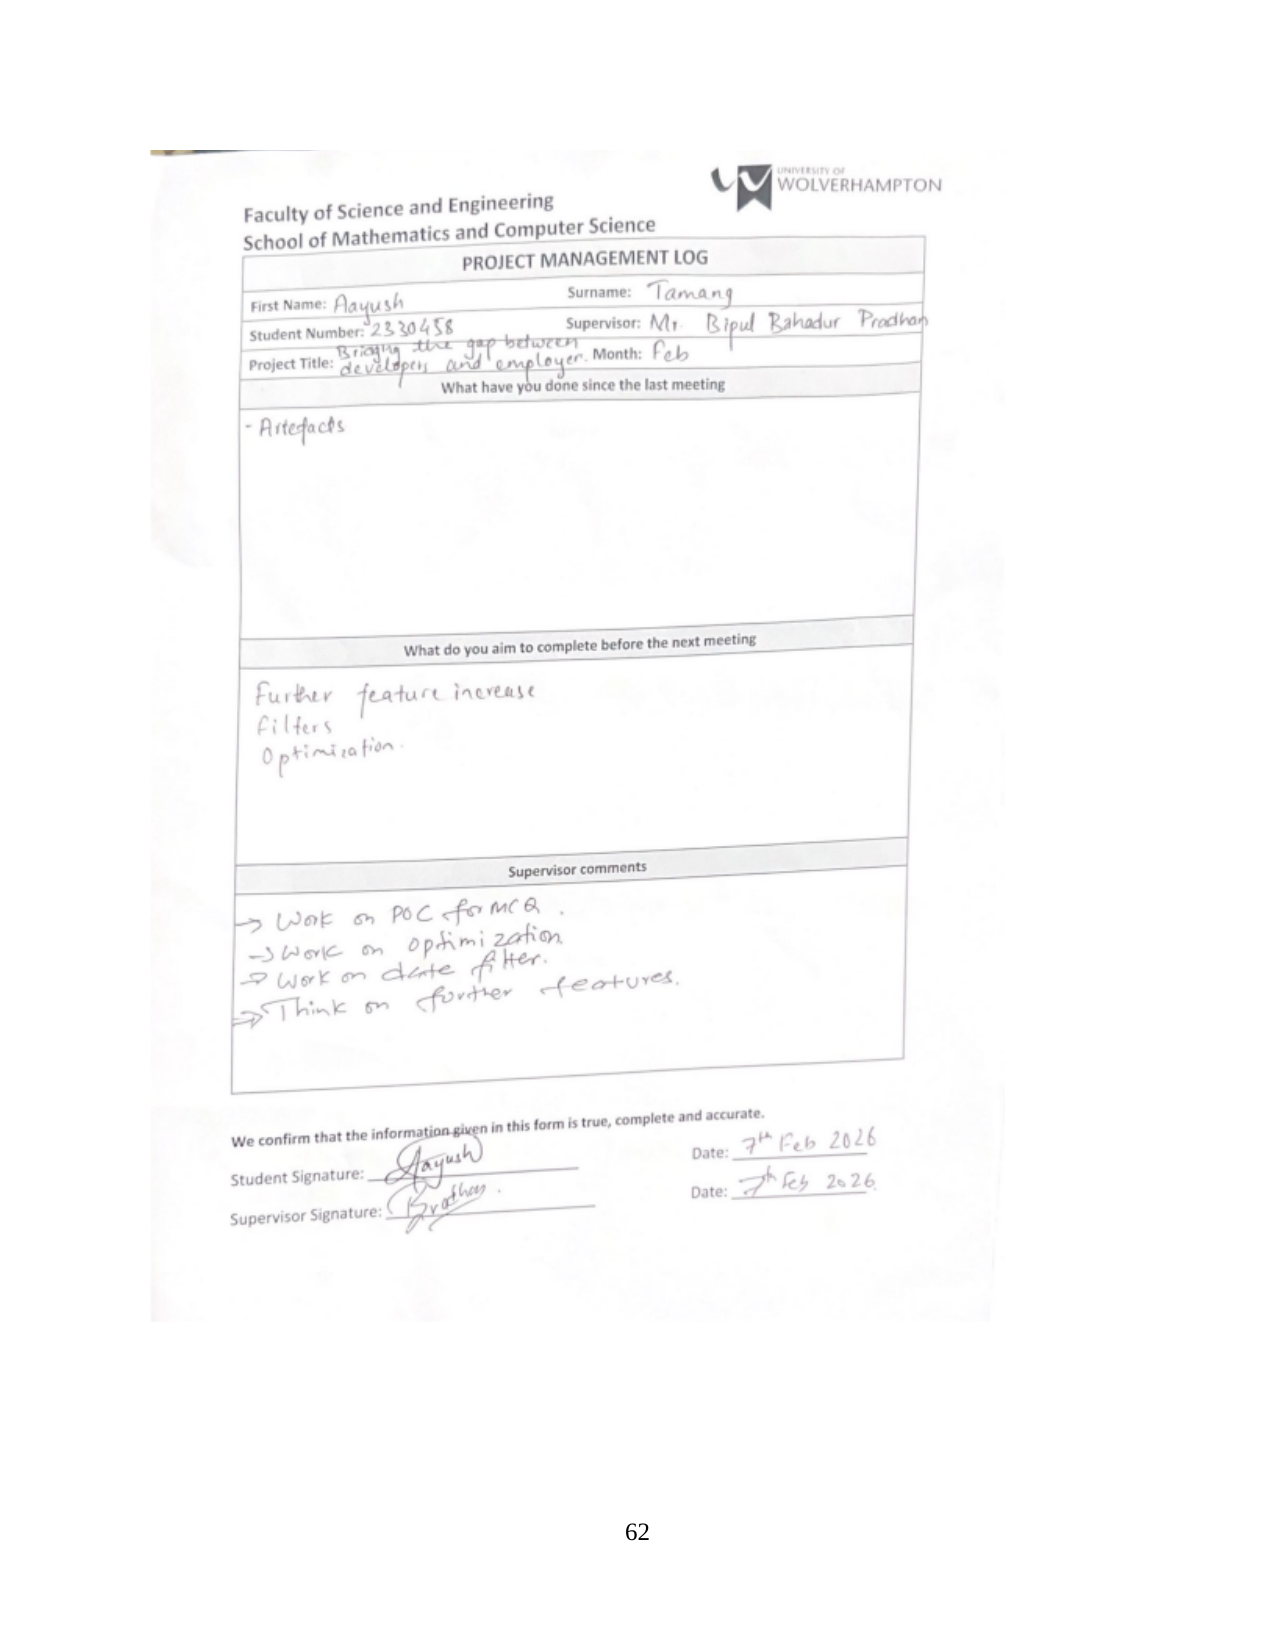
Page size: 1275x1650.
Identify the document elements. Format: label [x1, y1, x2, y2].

picture [150, 150, 1005, 1322]
